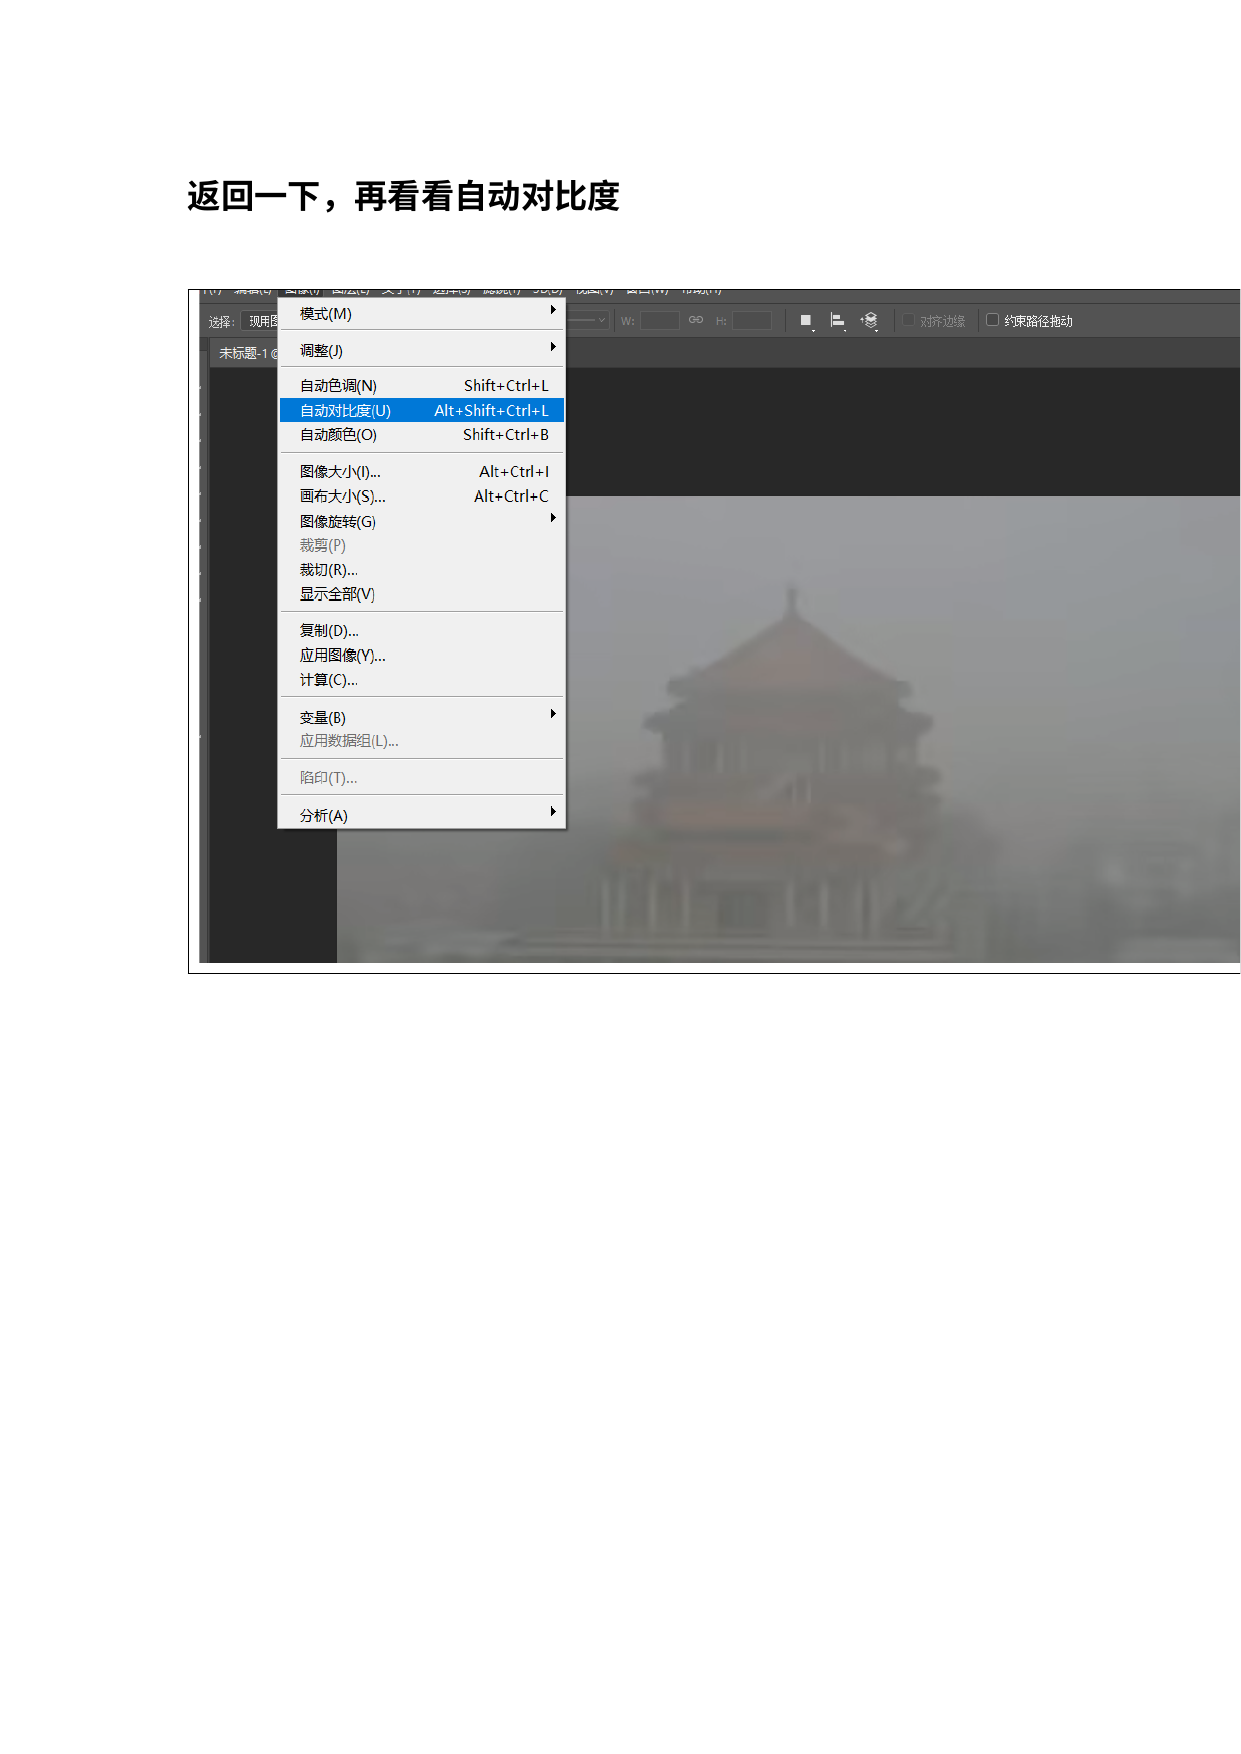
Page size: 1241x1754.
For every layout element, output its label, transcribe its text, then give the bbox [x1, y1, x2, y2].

table_header [189, 290, 1240, 973]
subtitle 返回一下，再看看自动对比度 [187, 162, 1053, 227]
picture [199, 290, 1241, 963]
